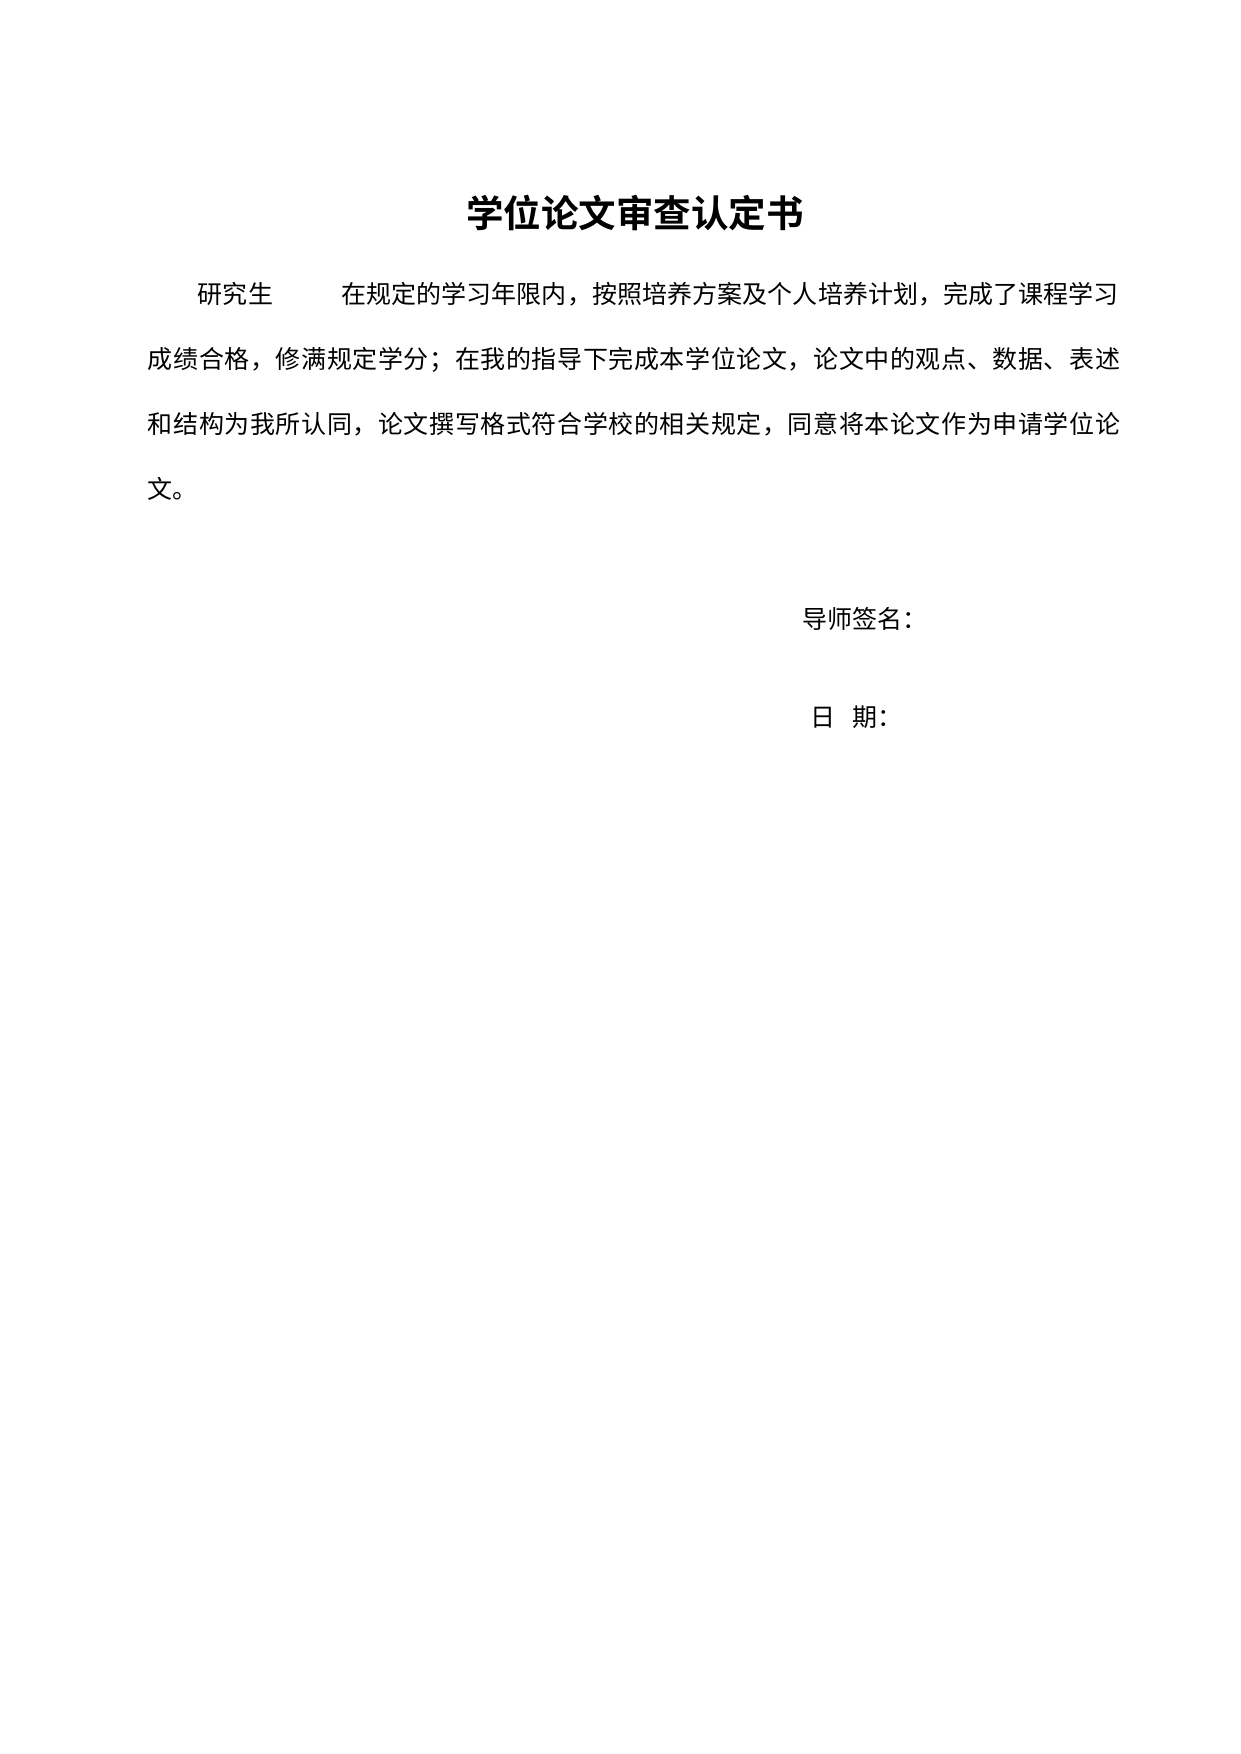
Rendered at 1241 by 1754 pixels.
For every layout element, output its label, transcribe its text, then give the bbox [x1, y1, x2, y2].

text 研究生 在规定的学习年限内，按照培养方案及个人培养计划，完成了课程学习，成绩合格，修满规定学分；在我的指导下完成本学位论文，论文中的观点、数据、表述和结构为我所认同，论文撰写格式符合学校的相关规定，同意将本论文作为申请学位论文。 [148, 260, 1122, 520]
text 导师签名： [148, 585, 1122, 650]
text 日 期： [148, 683, 1122, 748]
text 学位论文审查认定书 [148, 179, 1122, 244]
